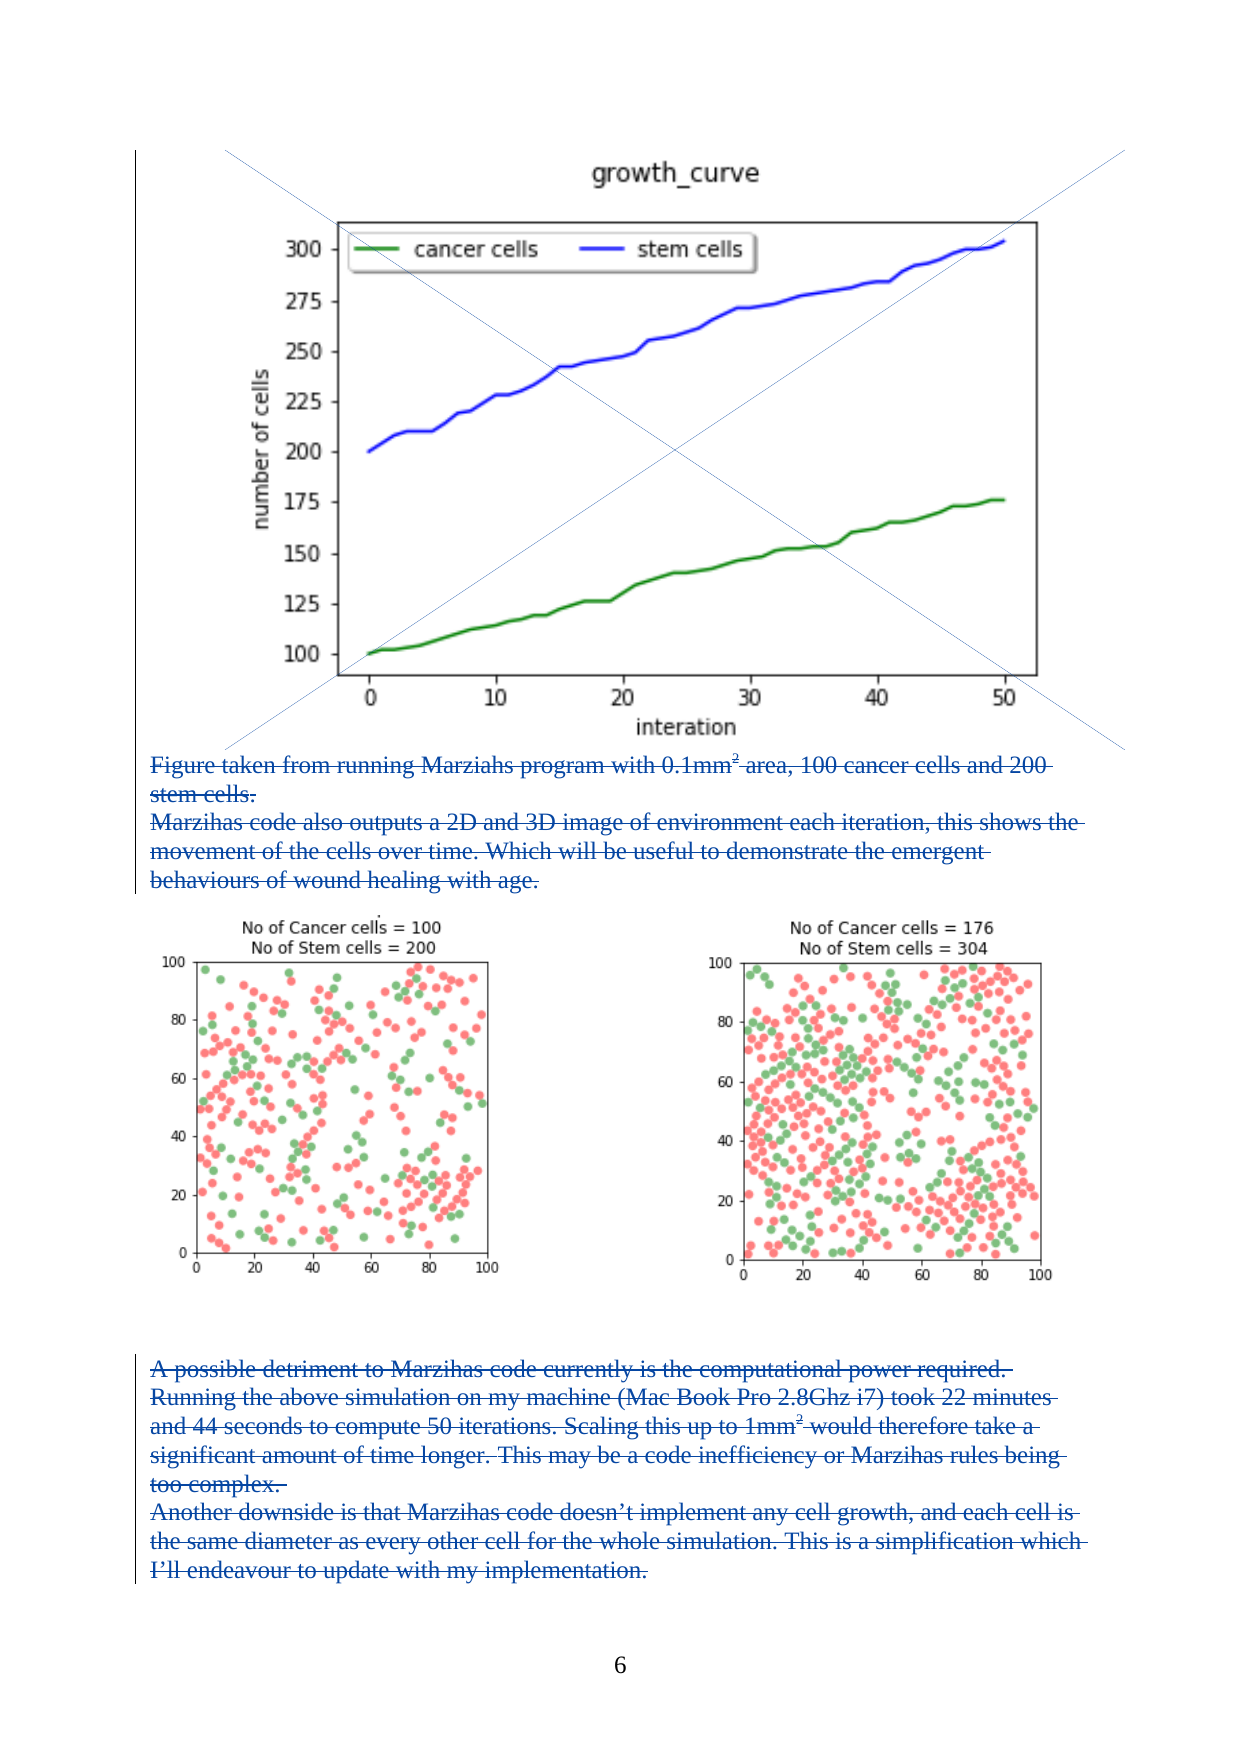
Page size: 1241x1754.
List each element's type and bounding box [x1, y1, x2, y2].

picture [677, 151, 1125, 749]
picture [225, 151, 673, 749]
picture [227, 451, 1123, 750]
picture [227, 150, 1123, 449]
picture [45, 915, 1180, 1309]
